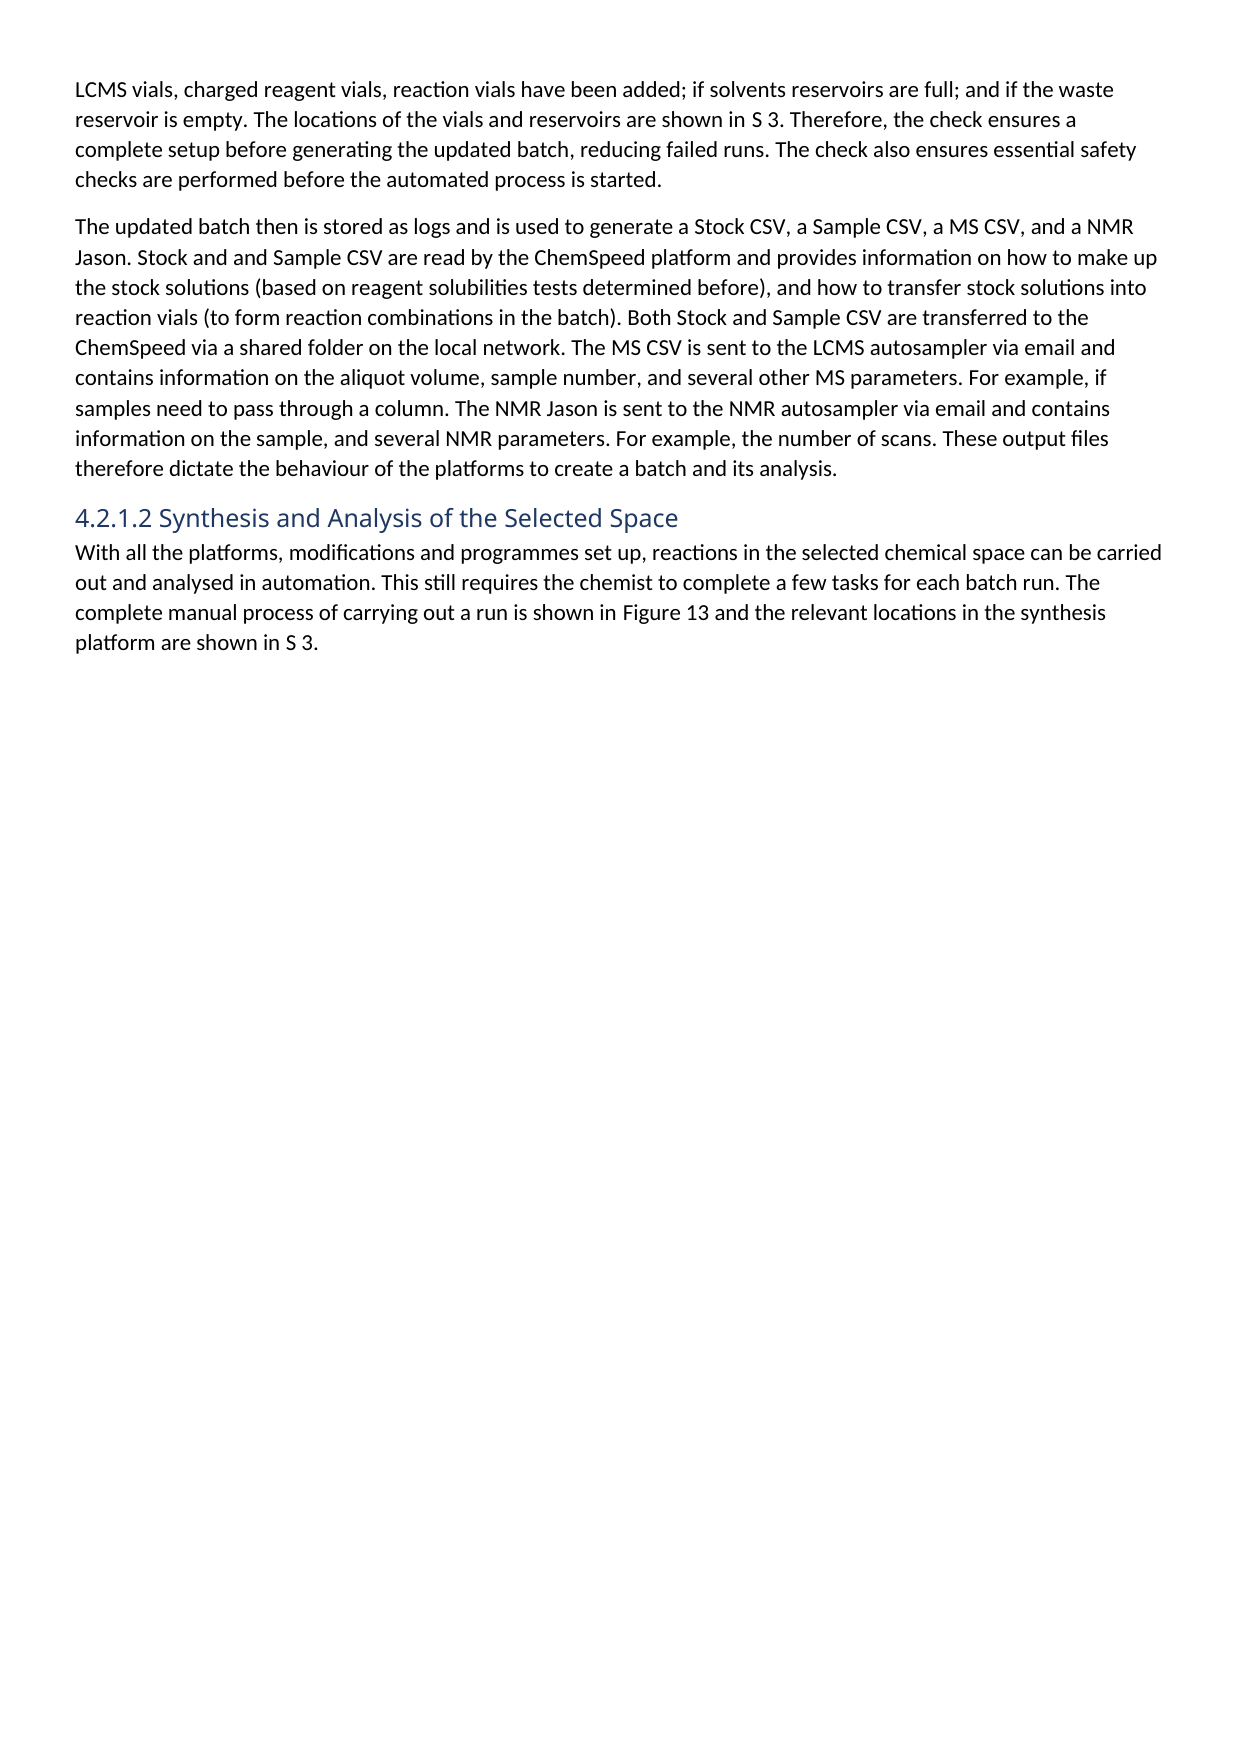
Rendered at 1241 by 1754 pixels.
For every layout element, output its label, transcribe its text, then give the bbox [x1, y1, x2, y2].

text The updated batch then is stored as logs and is used to generate a Stock CSV, a Sample CSV, a MS CSV, and a NMR Jason. Stock and and Sample CSV are read by the ChemSpeed platform and provides information on how to make up the stock solutions (based on reagent solubilities tests determined before), and how to transfer stock solutions into reaction vials (to form reaction combinations in the batch). Both Stock and Sample CSV are transferred to the ChemSpeed via a shared folder on the local network. The MS CSV is sent to the LCMS autosampler via email and contains information on the aliquot volume, sample number, and several other MS parameters. For example, if samples need to pass through a column. The NMR Jason is sent to the NMR autosampler via email and contains information on the sample, and several NMR parameters. For example, the number of scans. These output files therefore dictate the behaviour of the platforms to create a batch and its analysis. [75, 212, 1165, 482]
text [75, 75, 1165, 194]
subtitle 4.2.1.2 Synthesis and Analysis of the Selected Space [75, 501, 1165, 535]
text With all the platforms, modifications and programmes set up, reactions in the selected chemical space can be carried out and analysed in automation. This still requires the chemist to complete a few tasks for each batch run. The complete manual process of carrying out a run is shown in Figure 13 and the relevant locations in the synthesis platform are shown in S 3. [75, 538, 1165, 656]
